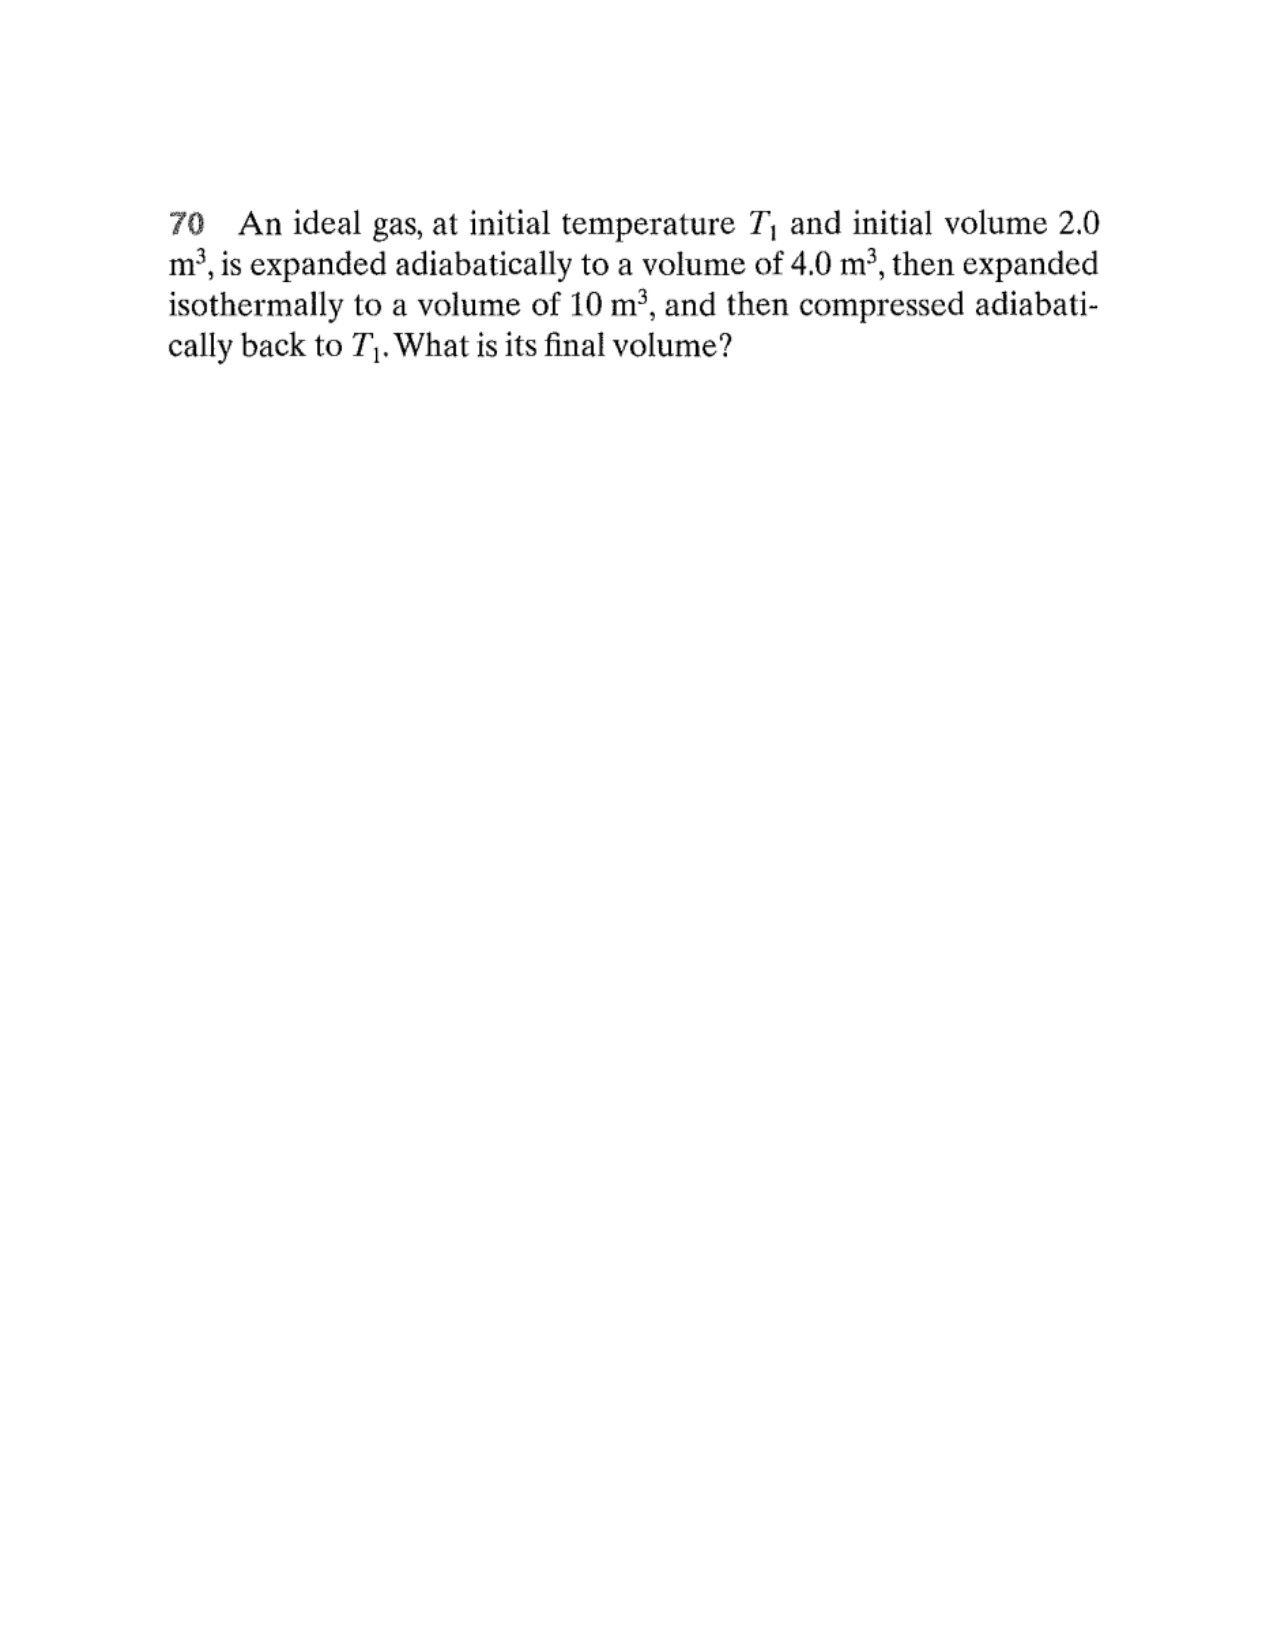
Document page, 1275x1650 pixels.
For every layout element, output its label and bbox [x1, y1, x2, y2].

picture [150, 196, 1125, 370]
